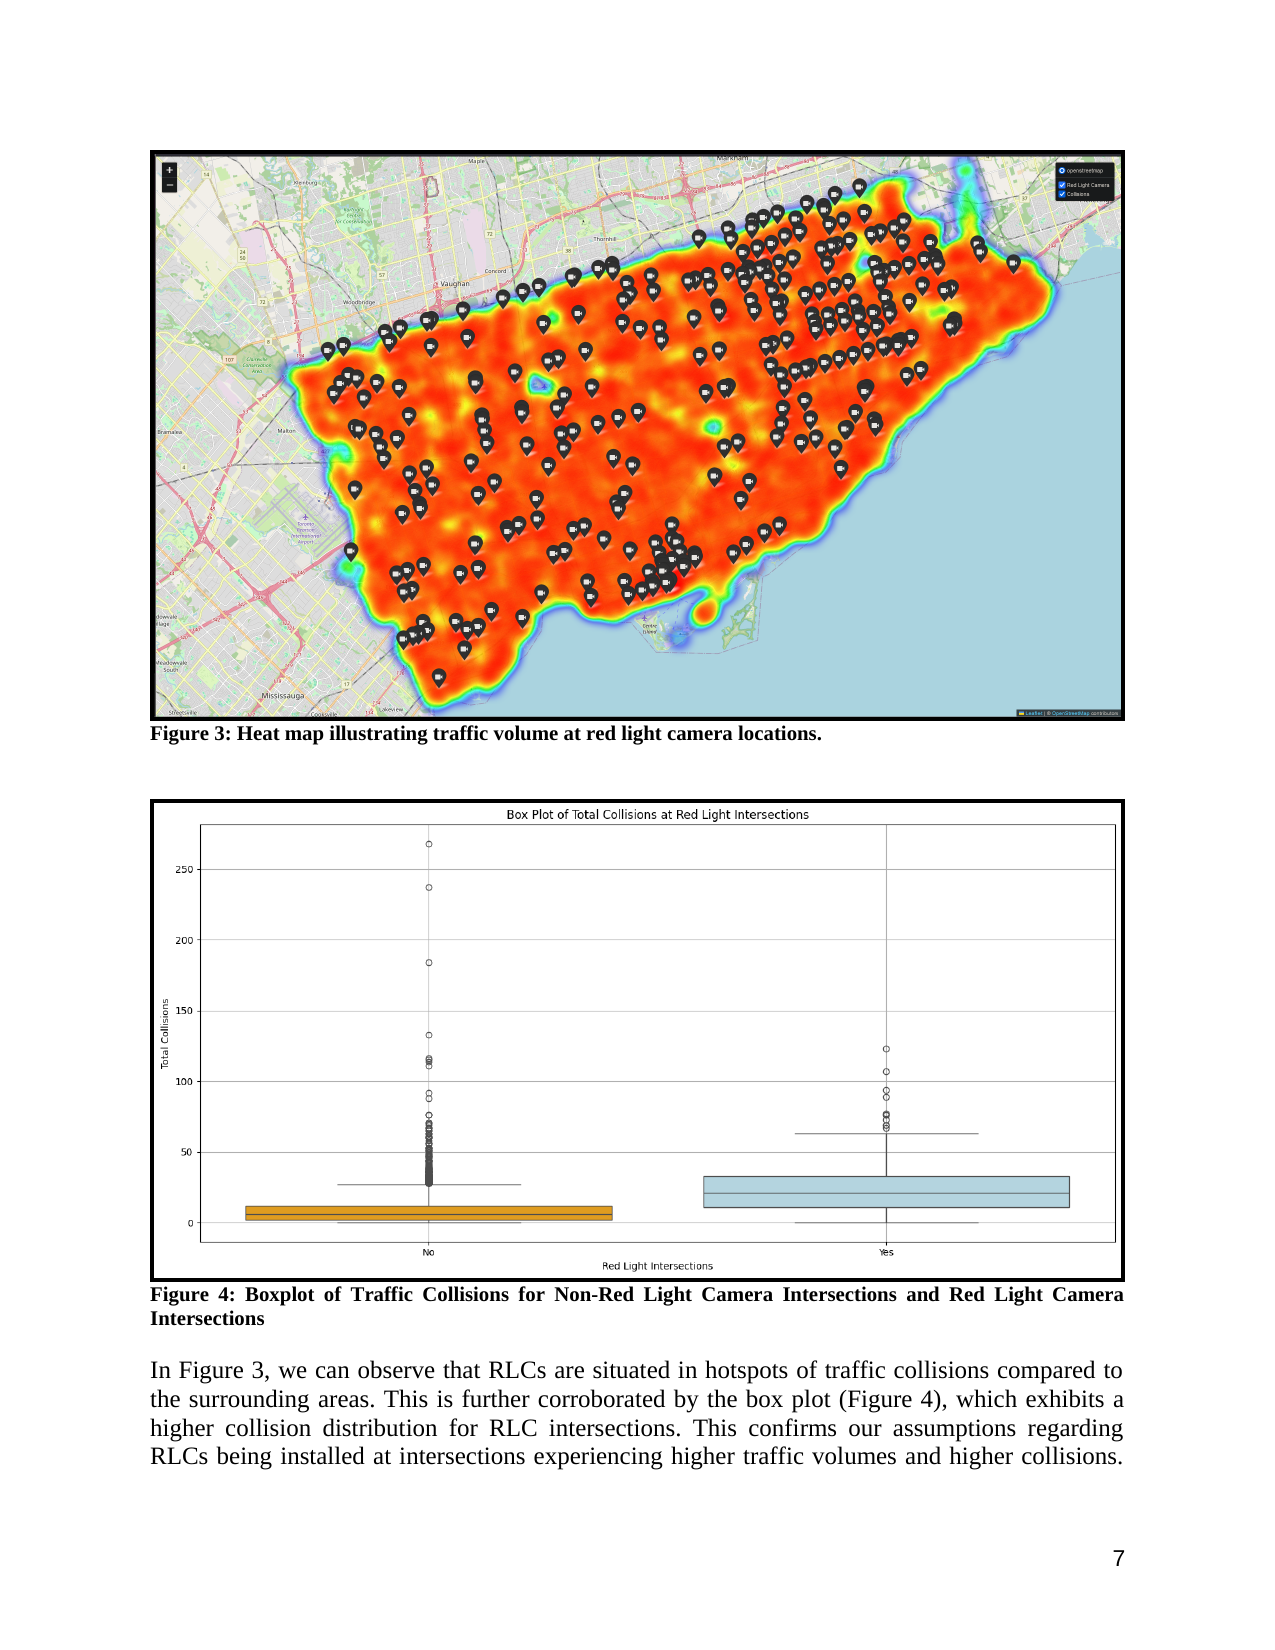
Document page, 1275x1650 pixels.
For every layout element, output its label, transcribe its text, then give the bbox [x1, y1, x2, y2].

text Figure 4: Boxplot of Traffic Collisions for Non-Red Light Camera Intersections and Red Light Camera Intersections [150, 1282, 1125, 1330]
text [150, 1355, 1125, 1470]
picture [154, 154, 1121, 717]
picture [154, 803, 1121, 1278]
text Figure 3: Heat map illustrating traffic volume at red light camera locations. [150, 721, 1125, 745]
